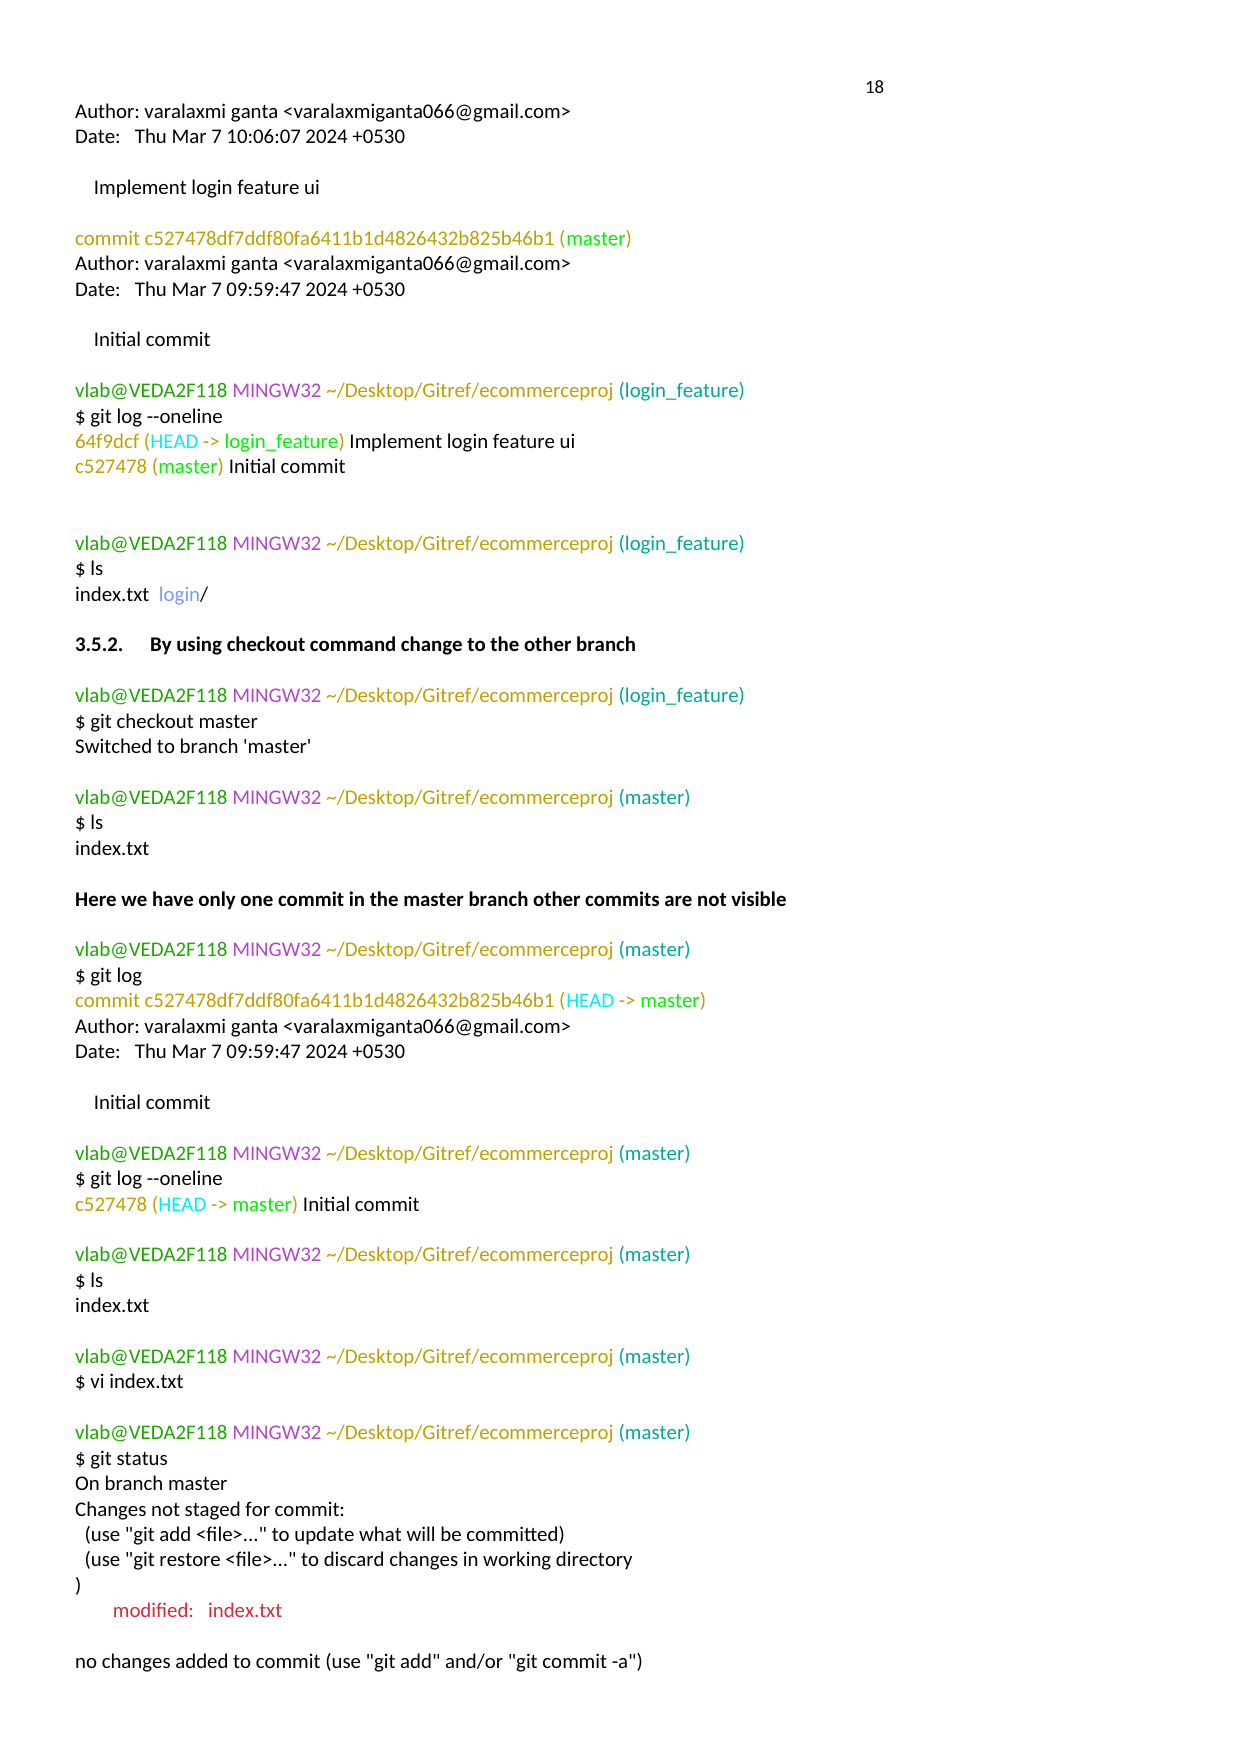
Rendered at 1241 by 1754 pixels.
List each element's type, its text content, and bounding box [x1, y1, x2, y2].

text commit c527478df7ddf80fa6411b1d4826432b825b46b1 (HEAD -> master) [75, 987, 1165, 1013]
text (use "git add <file>..." to update what will be committed) [75, 1521, 1165, 1547]
text Implement login feature ui [75, 174, 1165, 199]
list By using checkout command change to the other branch [75, 632, 1165, 657]
text $ git status [75, 1445, 1165, 1470]
text $ vi index.txt [75, 1369, 1165, 1394]
text vlab@VEDA2F118 MINGW32 ~/Desktop/Gitref/ecommerceproj (master) [75, 1419, 1165, 1445]
text $ git log [75, 962, 1165, 987]
text Here we have only one commit in the master branch other commits are not visible [75, 886, 1165, 911]
text vlab@VEDA2F118 MINGW32 ~/Desktop/Gitref/ecommerceproj (login_feature) [75, 530, 1165, 555]
text Initial commit [75, 1089, 1165, 1114]
text Switched to branch 'master' [75, 733, 1165, 759]
text c527478 (HEAD -> master) Initial commit [75, 1191, 1165, 1216]
text (use "git restore <file>..." to discard changes in working directory [75, 1547, 1165, 1572]
text vlab@VEDA2F118 MINGW32 ~/Desktop/Gitref/ecommerceproj (master) [75, 1242, 1165, 1267]
text index.txt [75, 835, 1165, 860]
text vlab@VEDA2F118 MINGW32 ~/Desktop/Gitref/ecommerceproj (login_feature) [75, 377, 1165, 403]
text 64f9dcf (HEAD -> login_feature) Implement login feature ui [75, 428, 1165, 454]
text vlab@VEDA2F118 MINGW32 ~/Desktop/Gitref/ecommerceproj (master) [75, 1343, 1165, 1369]
text $ ls [75, 1267, 1165, 1292]
text Date: Thu Mar 7 09:59:47 2024 +0530 [75, 1038, 1165, 1064]
text Author: varalaxmi ganta <varalaxmiganta066@gmail.com> [75, 1013, 1165, 1038]
text no changes added to commit (use "git add" and/or "git commit -a") [75, 1648, 1165, 1674]
text commit c527478df7ddf80fa6411b1d4826432b825b46b1 (master) [75, 225, 1165, 250]
text On branch master [75, 1470, 1165, 1496]
text Author: varalaxmi ganta <varalaxmiganta066@gmail.com> [75, 98, 1165, 123]
text vlab@VEDA2F118 MINGW32 ~/Desktop/Gitref/ecommerceproj (master) [75, 1140, 1165, 1165]
text Date: Thu Mar 7 09:59:47 2024 +0530 [75, 276, 1165, 301]
text Author: varalaxmi ganta <varalaxmiganta066@gmail.com> [75, 250, 1165, 276]
text c527478 (master) Initial commit [75, 454, 1165, 479]
text $ git checkout master [75, 708, 1165, 733]
text Initial commit [75, 327, 1165, 352]
text index.txt login/ [75, 581, 1165, 606]
text vlab@VEDA2F118 MINGW32 ~/Desktop/Gitref/ecommerceproj (master) [75, 784, 1165, 809]
text modified: index.txt [75, 1597, 1165, 1623]
text index.txt [75, 1292, 1165, 1318]
text ) [75, 1572, 1165, 1597]
text Changes not staged for commit: [75, 1496, 1165, 1521]
text $ git log --oneline [75, 1165, 1165, 1191]
text $ ls [75, 555, 1165, 581]
text vlab@VEDA2F118 MINGW32 ~/Desktop/Gitref/ecommerceproj (login_feature) [75, 682, 1165, 708]
text Date: Thu Mar 7 10:06:07 2024 +0530 [75, 123, 1165, 149]
text $ ls [75, 809, 1165, 835]
text $ git log --oneline [75, 403, 1165, 428]
text vlab@VEDA2F118 MINGW32 ~/Desktop/Gitref/ecommerceproj (master) [75, 937, 1165, 962]
